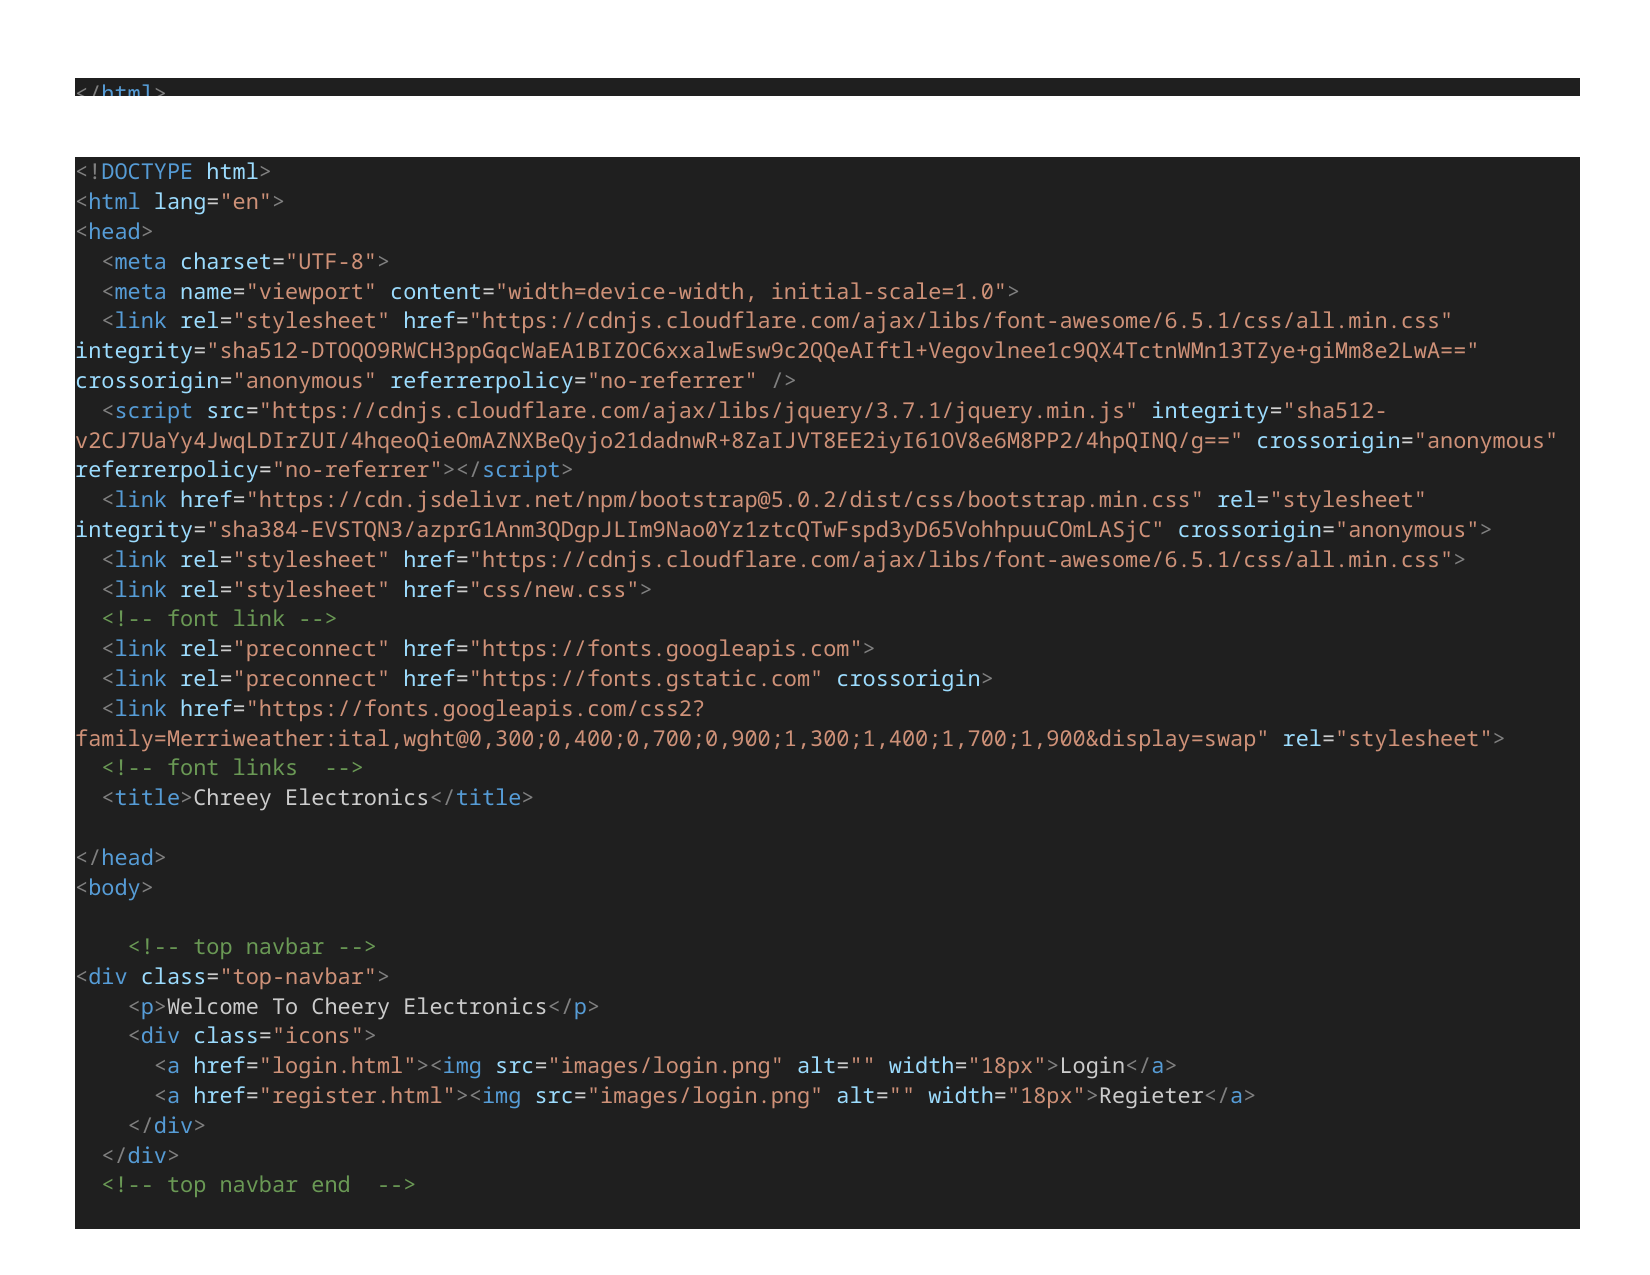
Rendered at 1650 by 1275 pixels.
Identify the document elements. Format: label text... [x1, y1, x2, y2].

text </head> [75, 842, 1580, 872]
text <link rel="preconnect" href="https://fonts.googleapis.com"> [75, 633, 1580, 663]
text <!-- font link --> [75, 603, 1580, 633]
text <p>Welcome To Cheery Electronics</p> [75, 991, 1580, 1021]
text <link rel="preconnect" href="https://fonts.gstatic.com" crossorigin> [75, 663, 1580, 693]
text <!-- font links --> [75, 752, 1580, 782]
text <a href="register.html"><img src="images/login.png" alt="" width="18px">Regieter</a> [75, 1080, 1580, 1110]
text <script src="https://cdnjs.cloudflare.com/ajax/libs/jquery/3.7.1/jquery.min.js" integrity="sha512-v2CJ7UaYy4JwqLDIrZUI/4hqeoQieOmAZNXBeQyjo21dadnwR+8ZaIJVT8EE2iyI61OV8e6M8PP2/4hpQINQ/g==" crossorigin="anonymous" referrerpolicy="no-referrer"></script> [75, 395, 1580, 484]
text <link href="https://fonts.googleapis.com/css2?family=Merriweather:ital,wght@0,300;0,400;0,700;0,900;1,300;1,400;1,700;1,900&display=swap" rel="stylesheet"> [75, 693, 1580, 752]
text <a href="login.html"><img src="images/login.png" alt="" width="18px">Login</a> [75, 1050, 1580, 1080]
text <link rel="stylesheet" href="css/new.css"> [75, 574, 1580, 603]
text <link href="https://cdn.jsdelivr.net/npm/bootstrap@5.0.2/dist/css/bootstrap.min.css" rel="stylesheet" integrity="sha384-EVSTQN3/azprG1Anm3QDgpJLIm9Nao0Yz1ztcQTwFspd3yD65VohhpuuCOmLASjC" crossorigin="anonymous"> [75, 484, 1580, 544]
text <html lang="en"> [75, 186, 1580, 216]
text <div class="icons"> [75, 1021, 1580, 1050]
text <!DOCTYPE html> [75, 157, 1580, 186]
text <div class="top-navbar"> [75, 961, 1580, 991]
text </div> [75, 1140, 1580, 1169]
text <!-- top navbar end --> [75, 1169, 1580, 1199]
text <meta charset="UTF-8"> [75, 246, 1580, 276]
text </div> [75, 1110, 1580, 1140]
text <meta name="viewport" content="width=device-width, initial-scale=1.0"> [75, 276, 1580, 306]
text <link rel="stylesheet" href="https://cdnjs.cloudflare.com/ajax/libs/font-awesome/6.5.1/css/all.min.css" integrity="sha512-DTOQO9RWCH3ppGqcWaEA1BIZOC6xxalwEsw9c2QQeAIftl+Vegovlnee1c9QX4TctnWMn13TZye+giMm8e2LwA==" crossorigin="anonymous" referrerpolicy="no-referrer" /> [75, 306, 1580, 395]
text <head> [75, 216, 1580, 246]
text <link rel="stylesheet" href="https://cdnjs.cloudflare.com/ajax/libs/font-awesome/6.5.1/css/all.min.css"> [75, 544, 1580, 574]
text <body> [75, 872, 1580, 901]
text </html> [75, 78, 1580, 96]
text <!-- top navbar --> [75, 931, 1580, 961]
text <title>Chreey Electronics</title> [75, 782, 1580, 812]
